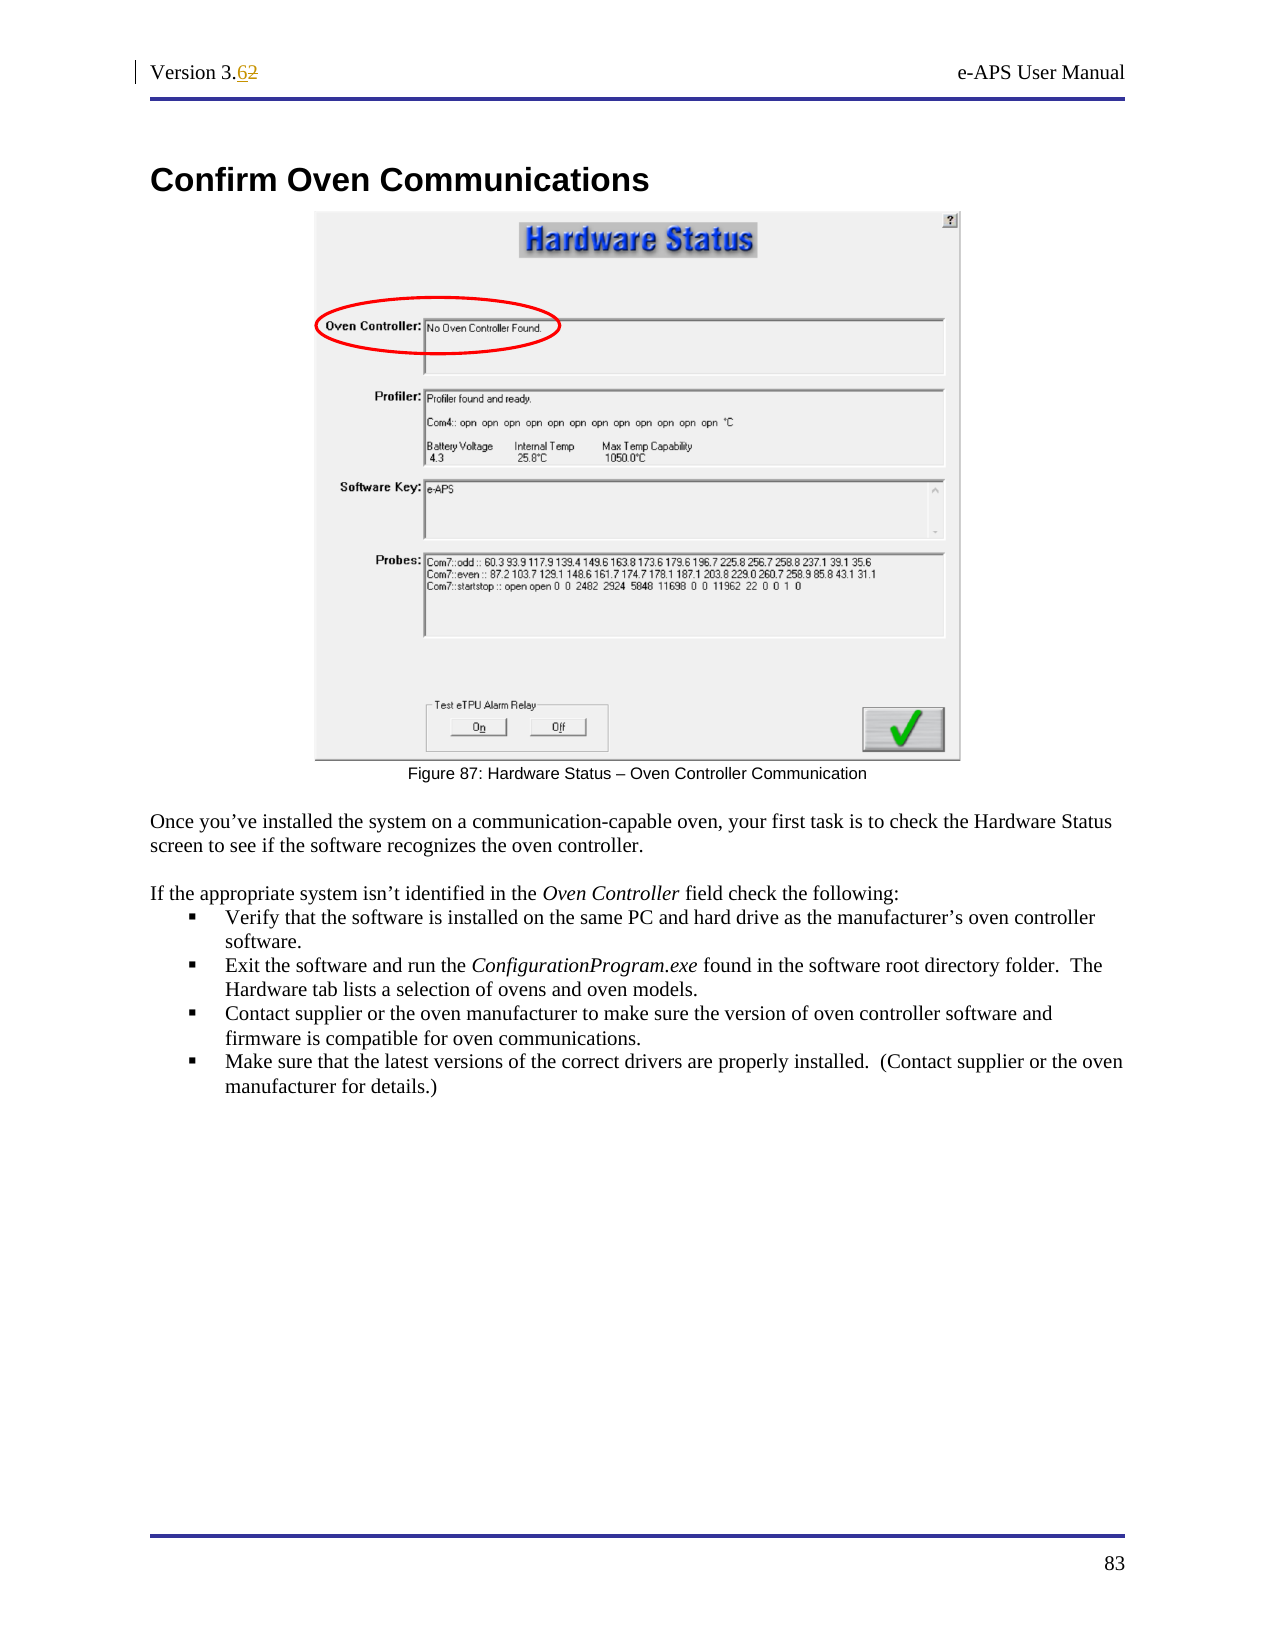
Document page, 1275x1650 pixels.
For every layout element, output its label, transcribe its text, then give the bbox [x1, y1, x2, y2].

picture [318, 299, 558, 352]
list Contact supplier or the oven manufacturer to make sure the version of oven controller software and firmware is compatible for oven communications. [187, 1001, 1125, 1049]
text If the appropriate system isn’t identified in the Oven Controller field check the following: [150, 881, 1125, 905]
list Exit the software and run the ConfigurationProgram.exe found in the software root directory folder. The Hardware tab lists a selection of ovens and oven models. [187, 953, 1125, 1001]
list Verify that the software is installed on the same PC and hard drive as the manufacturer’s oven controller software. [187, 905, 1125, 953]
subtitle Confirm Oven Communications [150, 160, 1125, 198]
text Once you’ve installed the system on a communication-capable oven, your first task is to check the Hardware Status screen to see if the software recognizes the oven controller. [150, 809, 1125, 857]
picture [314, 211, 961, 762]
list Make sure that the latest versions of the correct drivers are properly installed. (Contact supplier or the oven manufacturer for details.) [187, 1049, 1125, 1098]
